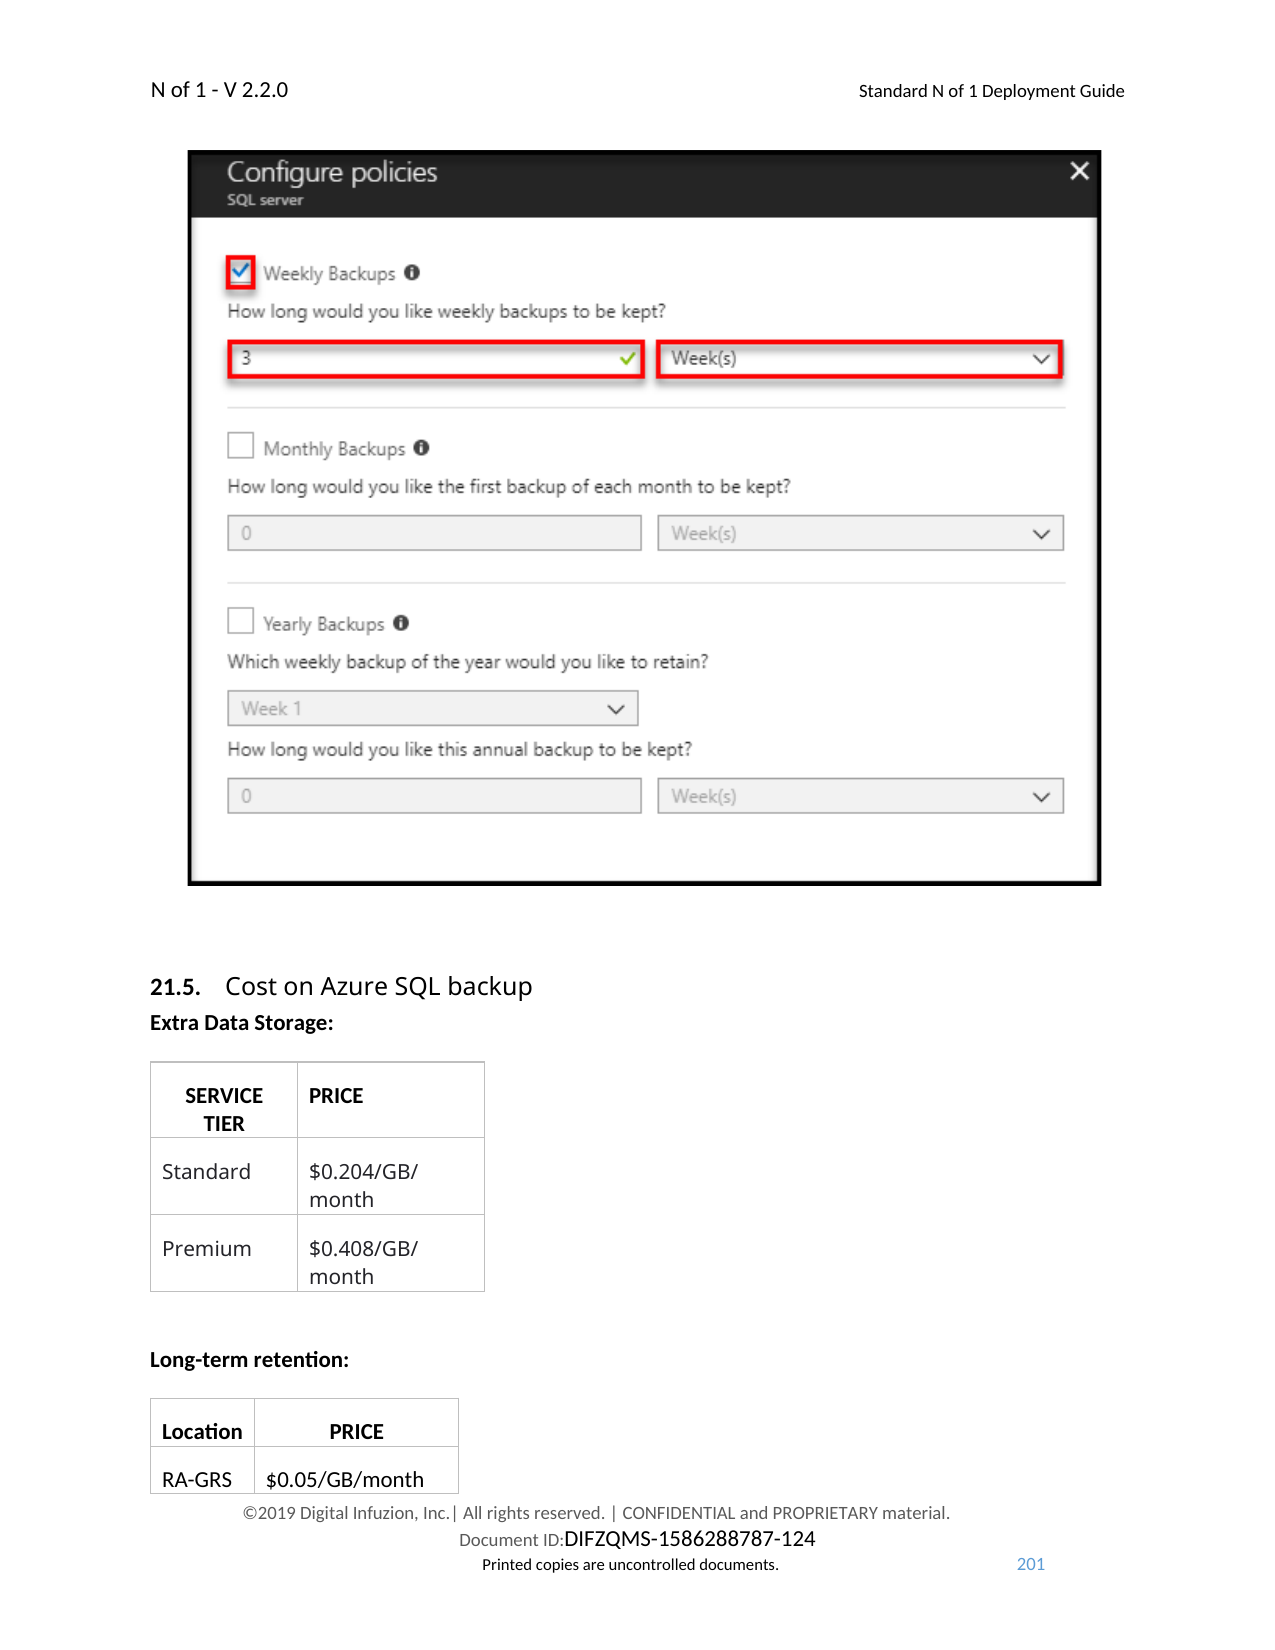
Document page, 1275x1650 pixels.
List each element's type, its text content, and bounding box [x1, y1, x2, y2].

list Cost on Azure SQL backup [150, 968, 1125, 1002]
picture [187, 150, 1102, 886]
table_header SERVICE TIER [151, 1063, 297, 1137]
table_cell $0.05/GB/month [255, 1447, 458, 1493]
table_cell $0.204/GB/month [298, 1138, 484, 1214]
table_header PRICE [298, 1063, 484, 1137]
text Extra Data Storage: [150, 1008, 1125, 1036]
table_cell Premium [151, 1215, 297, 1291]
table_cell RA-GRS [151, 1447, 254, 1493]
table_cell $0.408/GB/month [298, 1215, 484, 1291]
table_header PRICE [255, 1399, 458, 1446]
text Long-term retention: [150, 1345, 1125, 1373]
table_cell Standard [151, 1138, 297, 1214]
table_header Location [151, 1399, 254, 1446]
